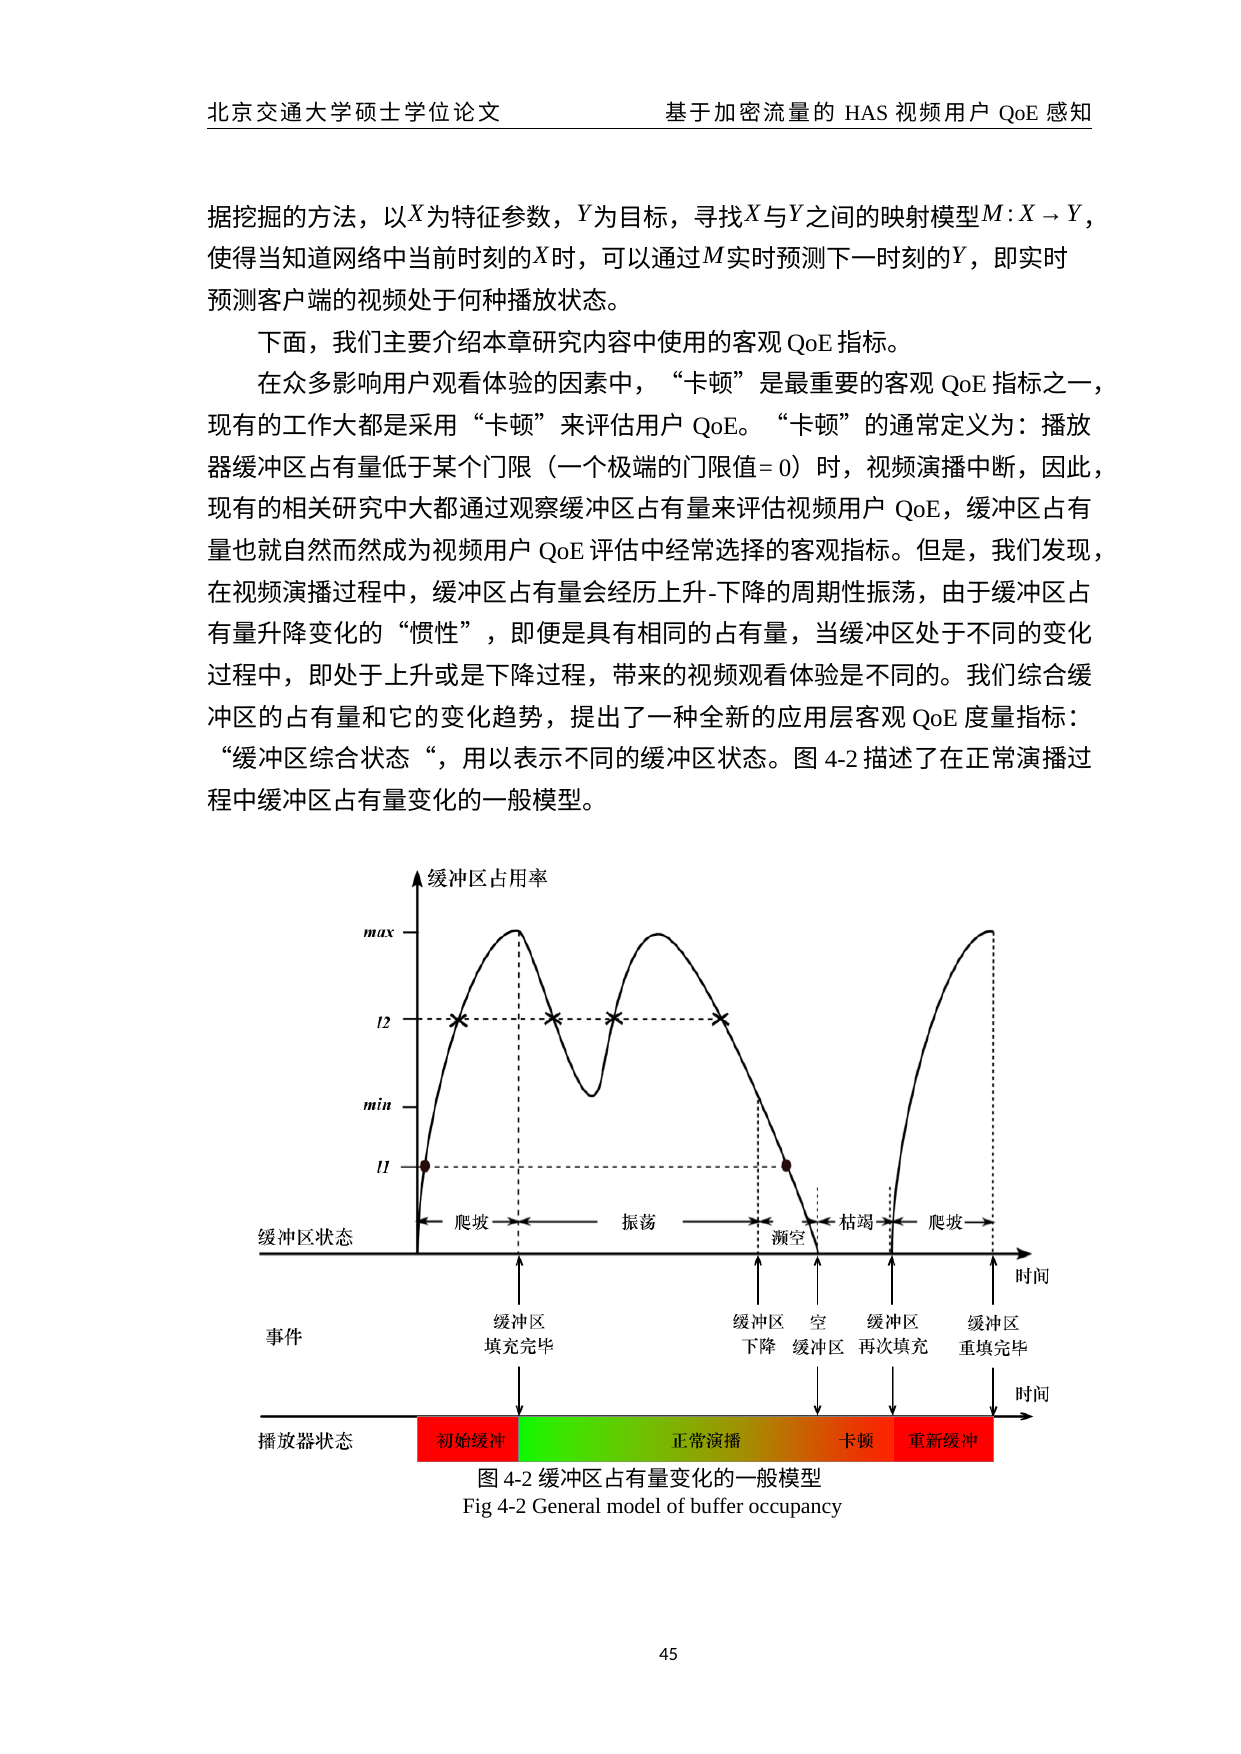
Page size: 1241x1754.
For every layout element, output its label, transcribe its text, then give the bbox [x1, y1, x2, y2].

list 下面，我们主要介绍本章研究内容中使用的客观QoE指标。 [207, 318, 1092, 359]
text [207, 193, 1092, 318]
text 图4-2 缓冲区占有量变化的一般模型 [207, 1461, 1092, 1493]
picture [246, 859, 1054, 1462]
list 在众多影响用户观看体验的因素中，“卡顿”是最重要的客观QoE指标之一，现有的工作大都是采用“卡顿”来评估用户QoE。“卡顿”的通常定义为：播放器缓冲区占有量低于某个门限（一个极端的门限值= 0）时，视频演播中断，因此，现有的相关研究中大都通过观察缓冲区占有量来评估视频用户QoE，缓冲区占有量也就自然而然成为视频用户QoE评估中经常选择的客观指标。但是，我们发现，在视频演播过程中，缓冲区占有量会经历上升-下降的周期性振荡，由于缓冲区占有量升降变化的“惯性”，即便是具有相同的占有量，当缓冲区处于不同的变化过程中，即处于上升或是下降过程，带来的视频观看体验是不同的。我们综合缓冲区的占有量和它的变化趋势，提出了一种全新的应用层客观QoE度量指标：“缓冲区综合状态“，用以表示不同的缓冲区状态。图4-2描述了在正常演播过程中缓冲区占有量变化的一般模型。 [207, 359, 1092, 818]
text Fig 4-2 General model of buffer occupancy [207, 1493, 1092, 1518]
